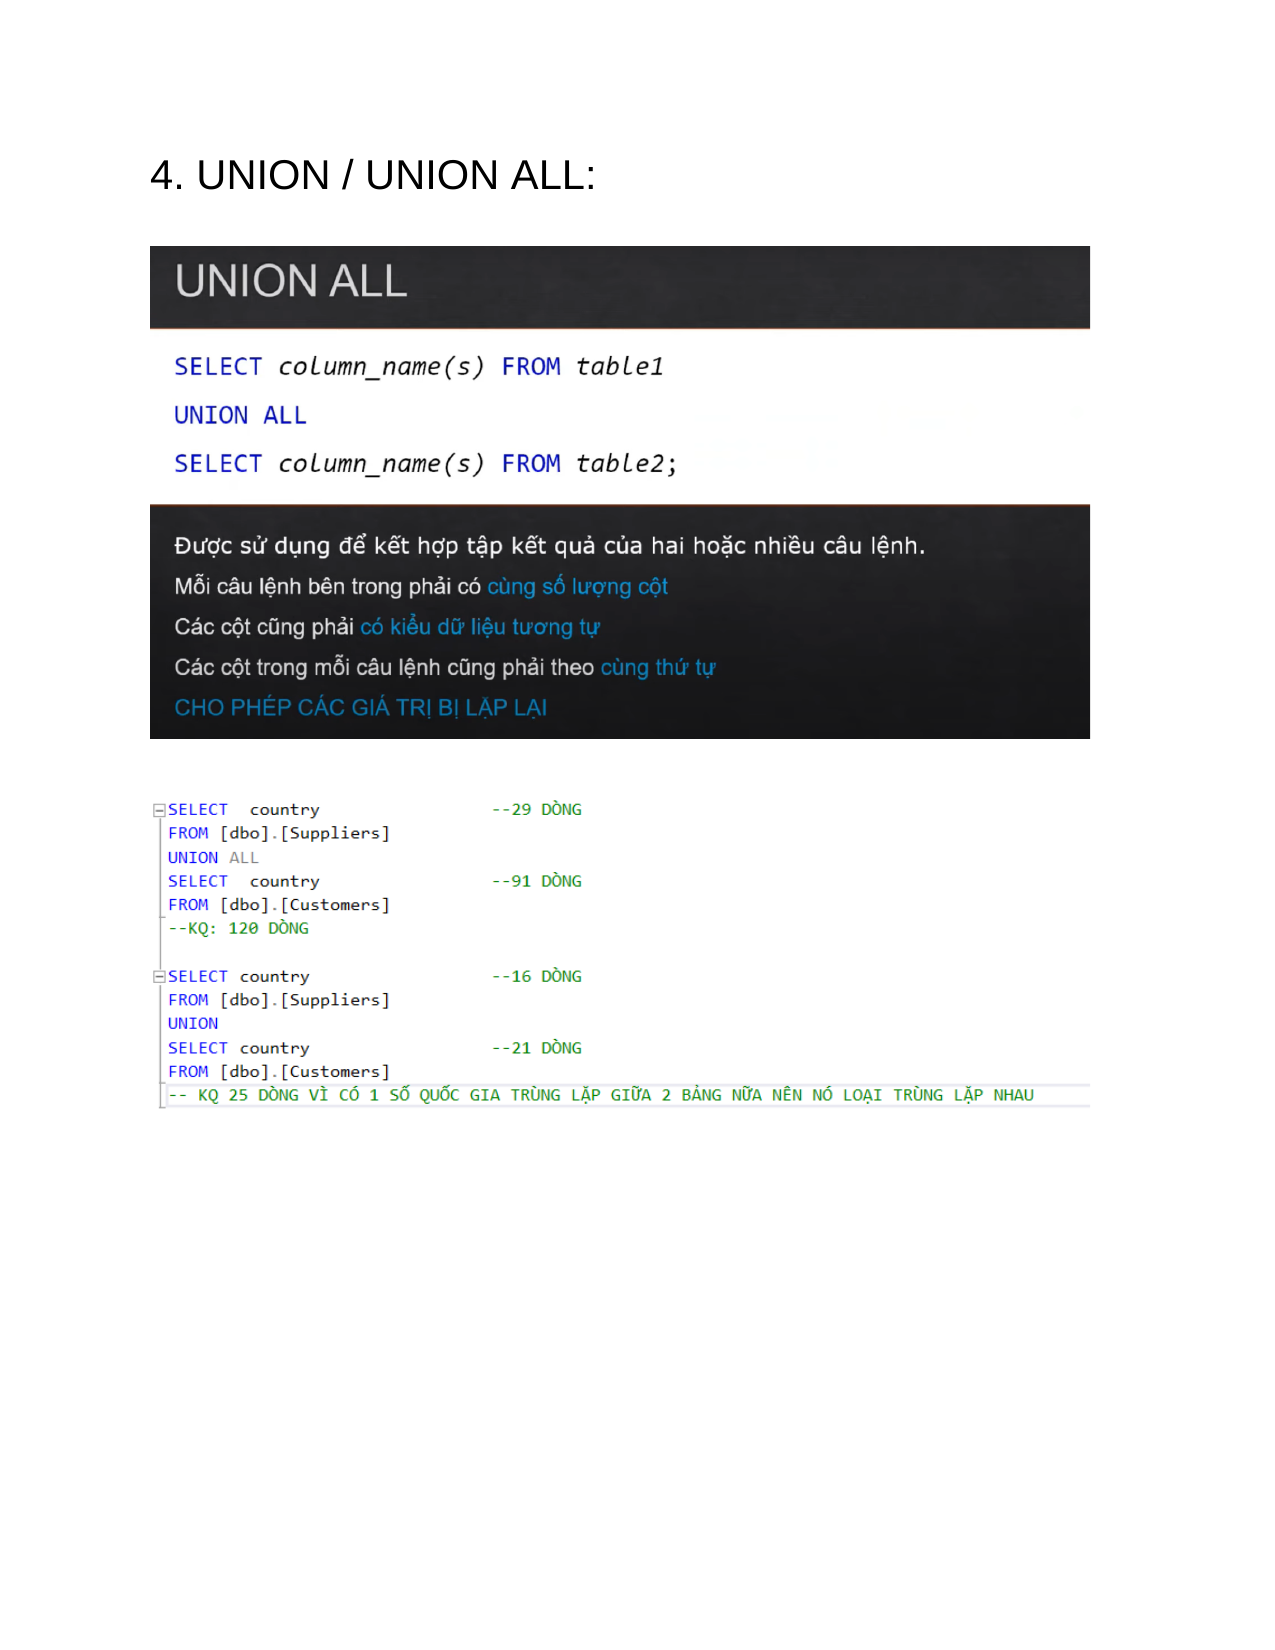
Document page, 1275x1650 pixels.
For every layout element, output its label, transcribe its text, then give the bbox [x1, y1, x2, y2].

subtitle 4. UNION / UNION ALL: [150, 150, 1125, 198]
picture [150, 787, 1091, 1142]
picture [150, 246, 1091, 739]
